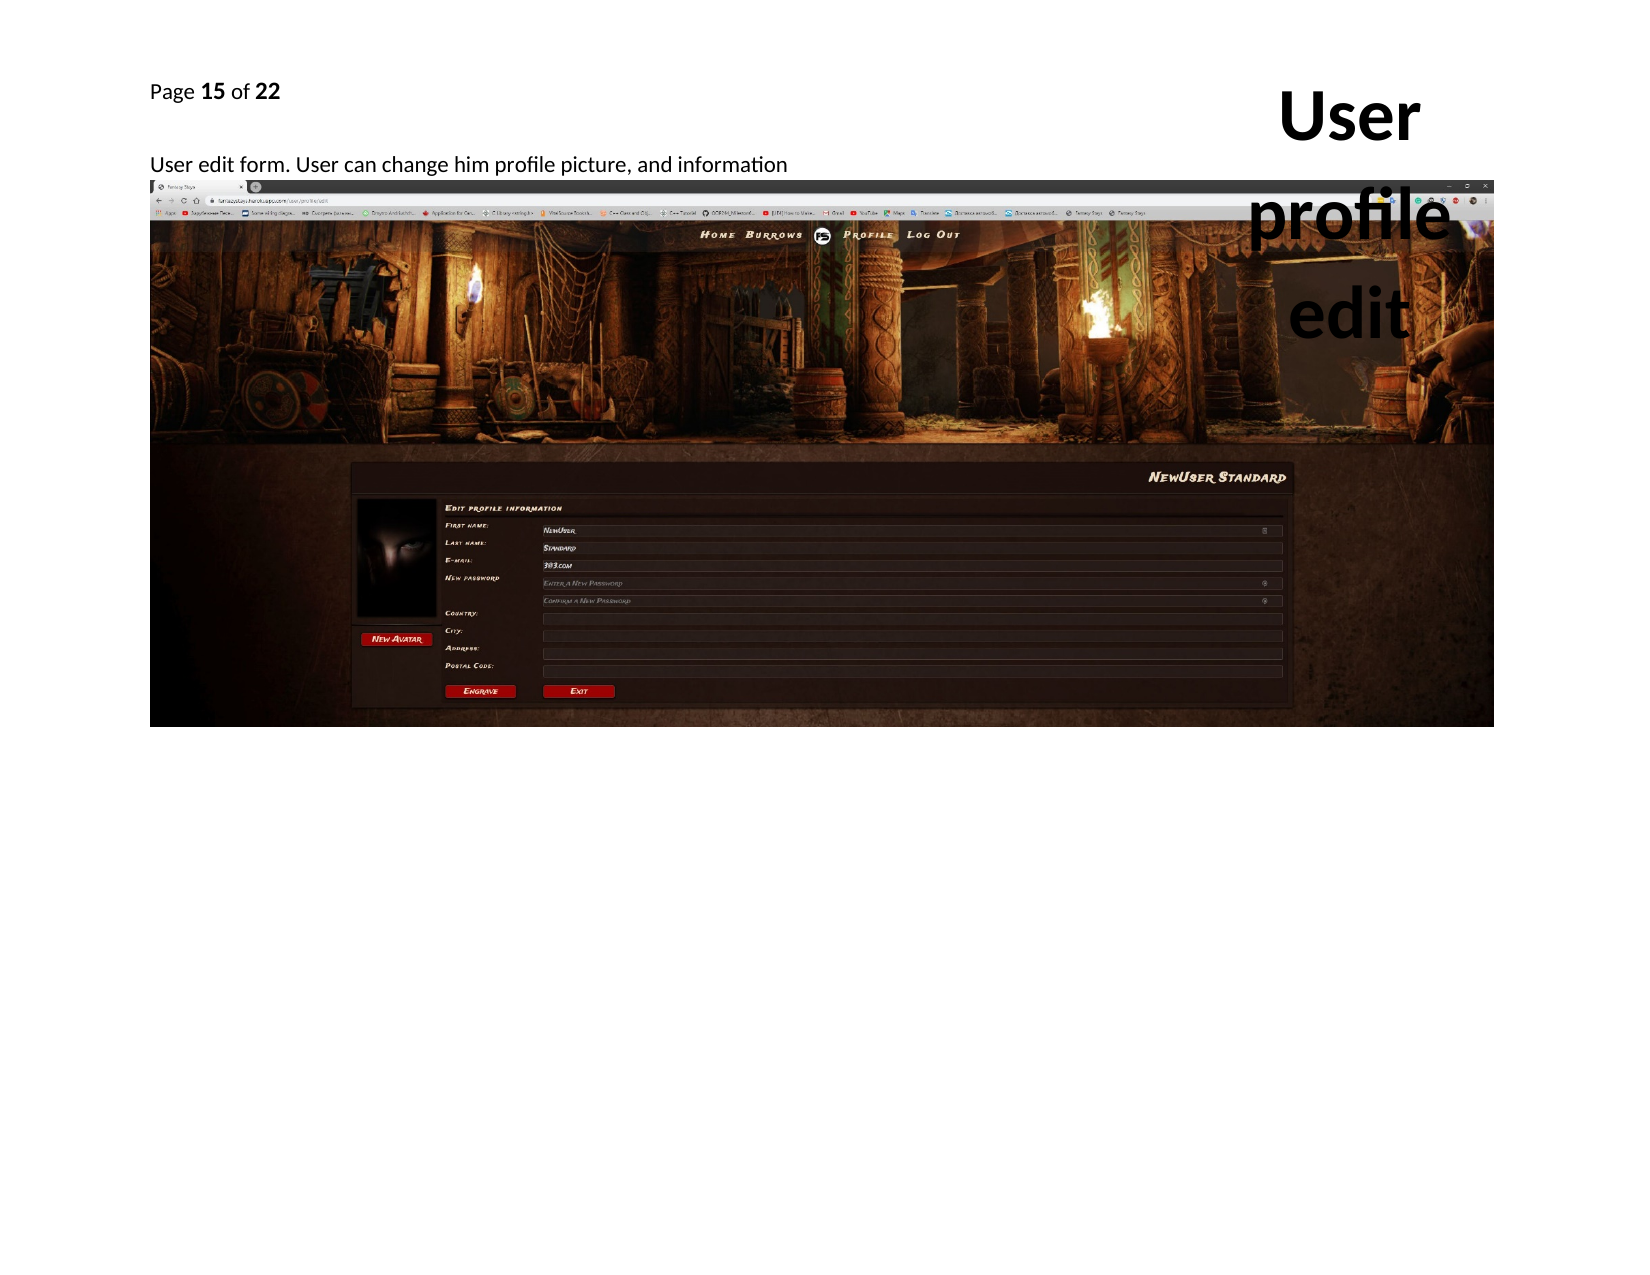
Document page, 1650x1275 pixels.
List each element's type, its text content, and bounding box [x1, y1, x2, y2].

picture [150, 180, 1494, 727]
